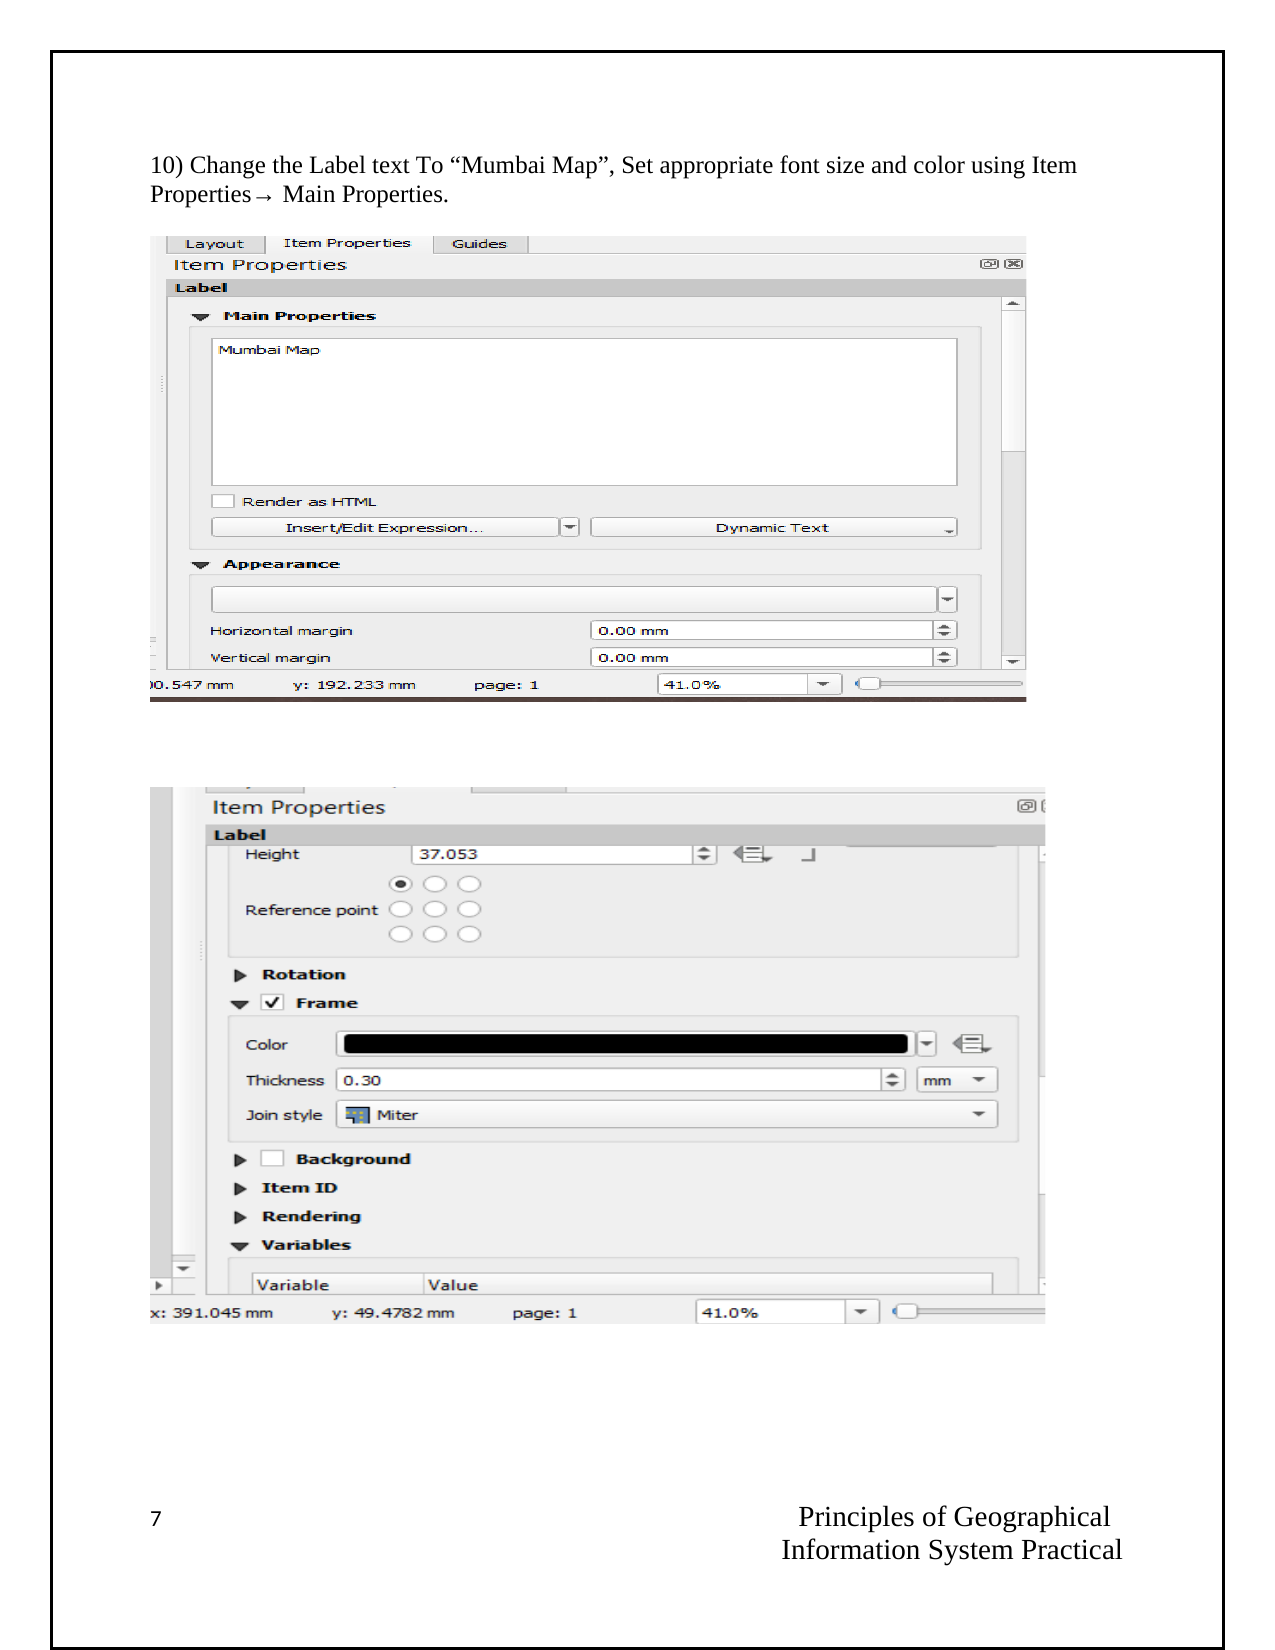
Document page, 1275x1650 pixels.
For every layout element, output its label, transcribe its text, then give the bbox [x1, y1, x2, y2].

picture [150, 236, 1027, 702]
text 10) Change the Label text To “Mumbai Map”, Set appropriate font size and color using Item Properties→ Main Properties. [150, 150, 1125, 207]
picture [150, 787, 1046, 1324]
